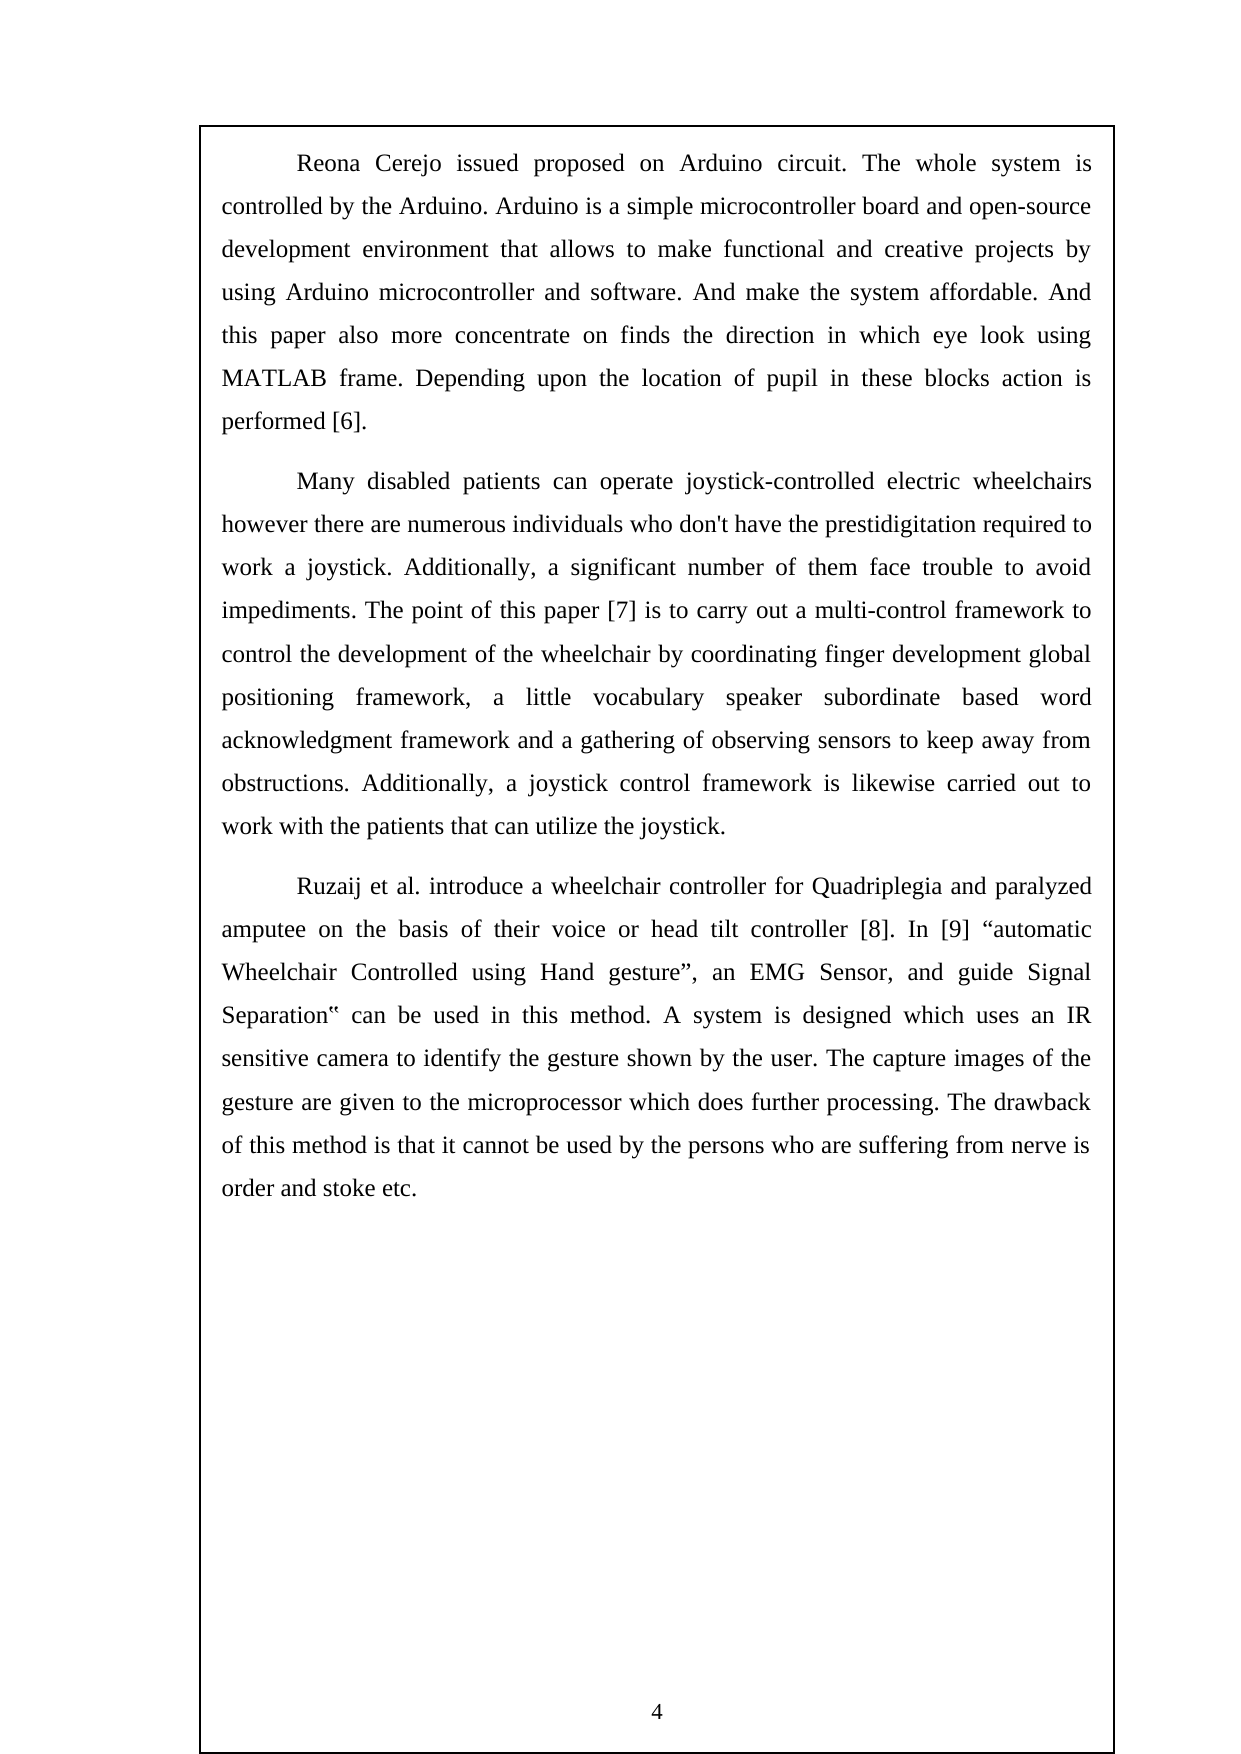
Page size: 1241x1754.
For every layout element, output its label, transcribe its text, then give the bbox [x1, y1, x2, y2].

text Ruzaij et al. introduce a wheelchair controller for Quadriplegia and paralyzed amputee on the basis of their voice or head tilt controller [8]. In [9] “automatic Wheelchair Controlled using Hand gesture”, an EMG Sensor, and guide Signal Separation‟ can be used in this method. A system is designed which uses an IR sensitive camera to identify the gesture shown by the user. The capture images of the gesture are given to the microprocessor which does further processing. The drawback of this method is that it cannot be used by the persons who are suffering from nerve is order and stoke etc. [221, 871, 1092, 1202]
text Reona Cerejo issued proposed on Arduino circuit. The whole system is controlled by the Arduino. Arduino is a simple microcontroller board and open-source development environment that allows to make functional and creative projects by using Arduino microcontroller and software. And make the system affordable. And this paper also more concentrate on finds the direction in which eye look using MATLAB frame. Depending upon the location of pupil in these blocks action is performed [6]. [221, 148, 1092, 435]
text Many disabled patients can operate joystick-controlled electric wheelchairs however there are numerous individuals who don't have the prestidigitation required to work a joystick. Additionally, a significant number of them face trouble to avoid impediments. The point of this paper [7] is to carry out a multi-control framework to control the development of the wheelchair by coordinating finger development global positioning framework, a little vocabulary speaker subordinate based word acknowledgment framework and a gathering of observing sensors to keep away from obstructions. Additionally, a joystick control framework is likewise carried out to work with the patients that can utilize the joystick. [221, 466, 1092, 840]
